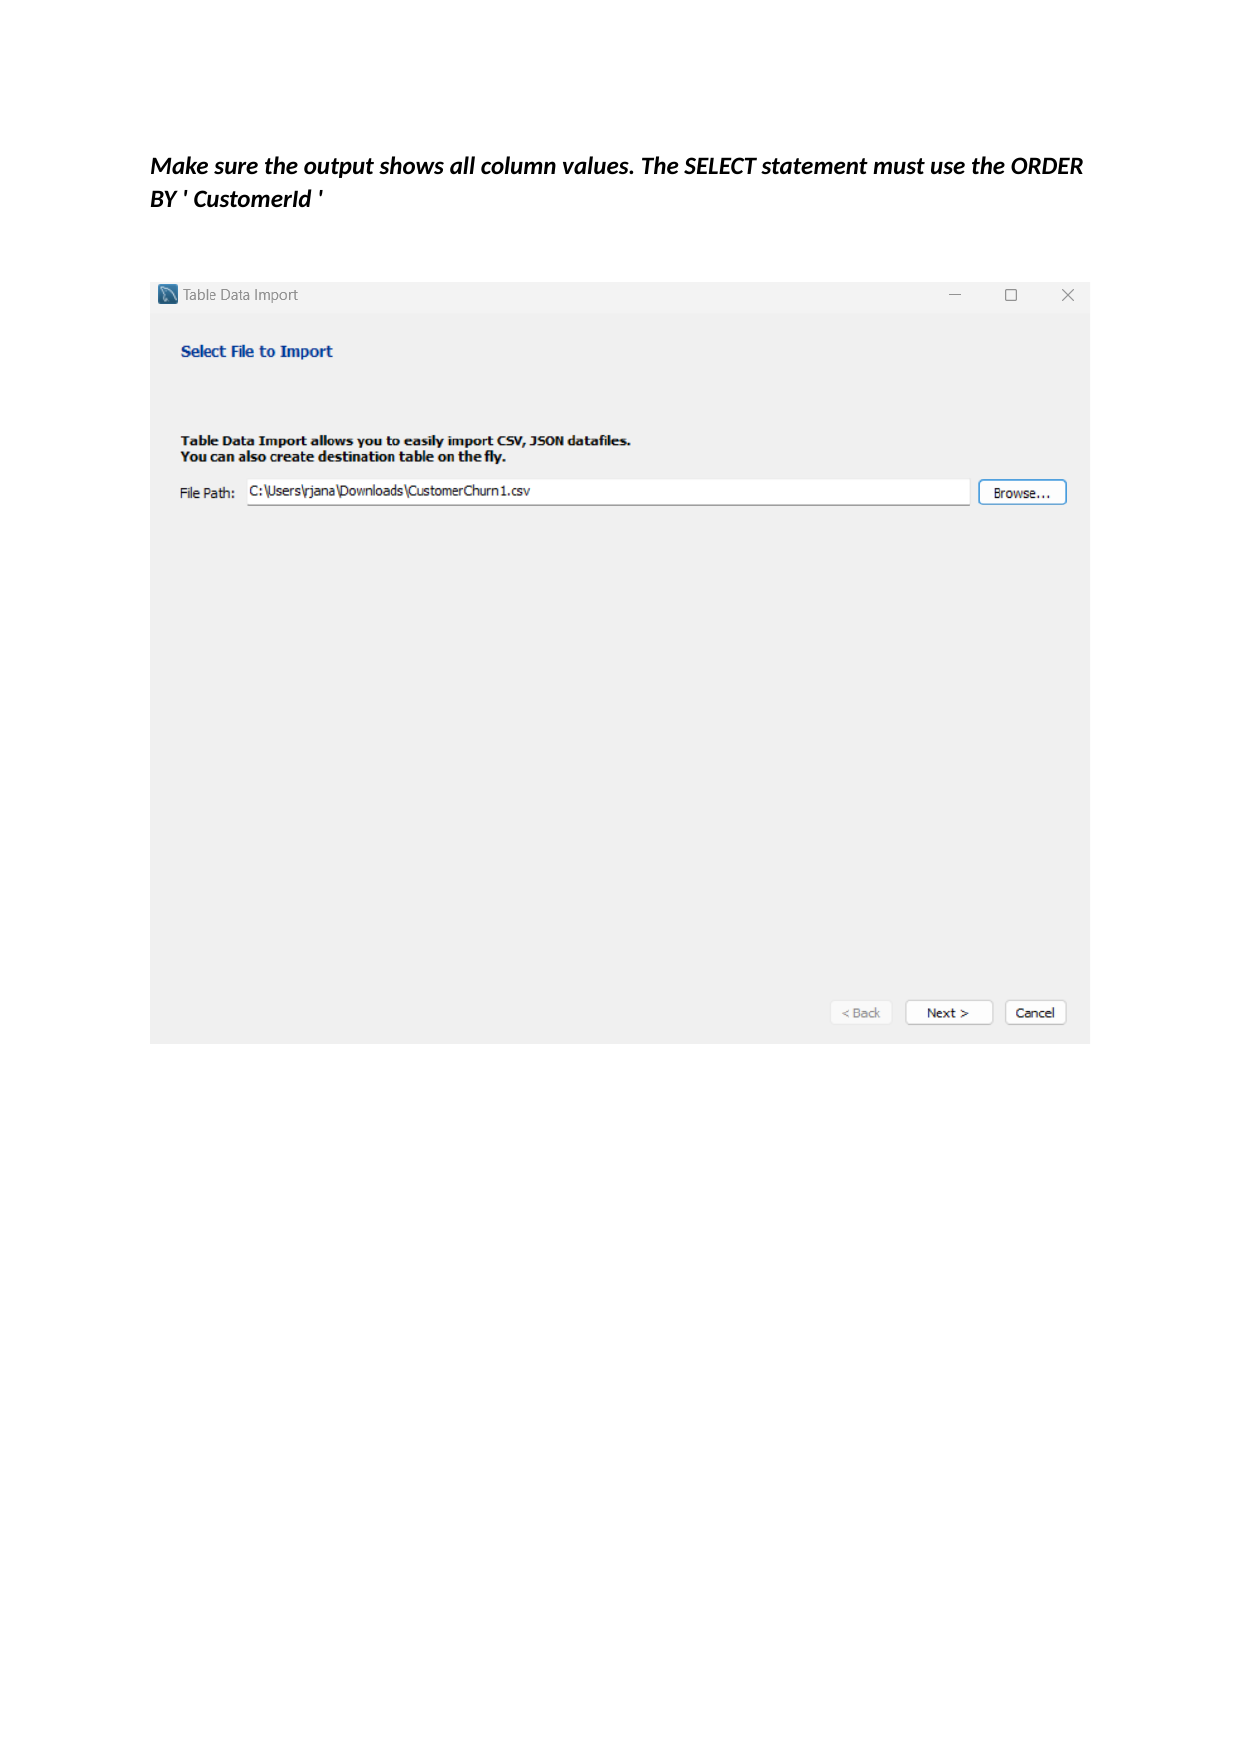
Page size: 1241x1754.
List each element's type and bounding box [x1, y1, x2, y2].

text [150, 150, 1090, 213]
picture [150, 282, 1091, 1044]
